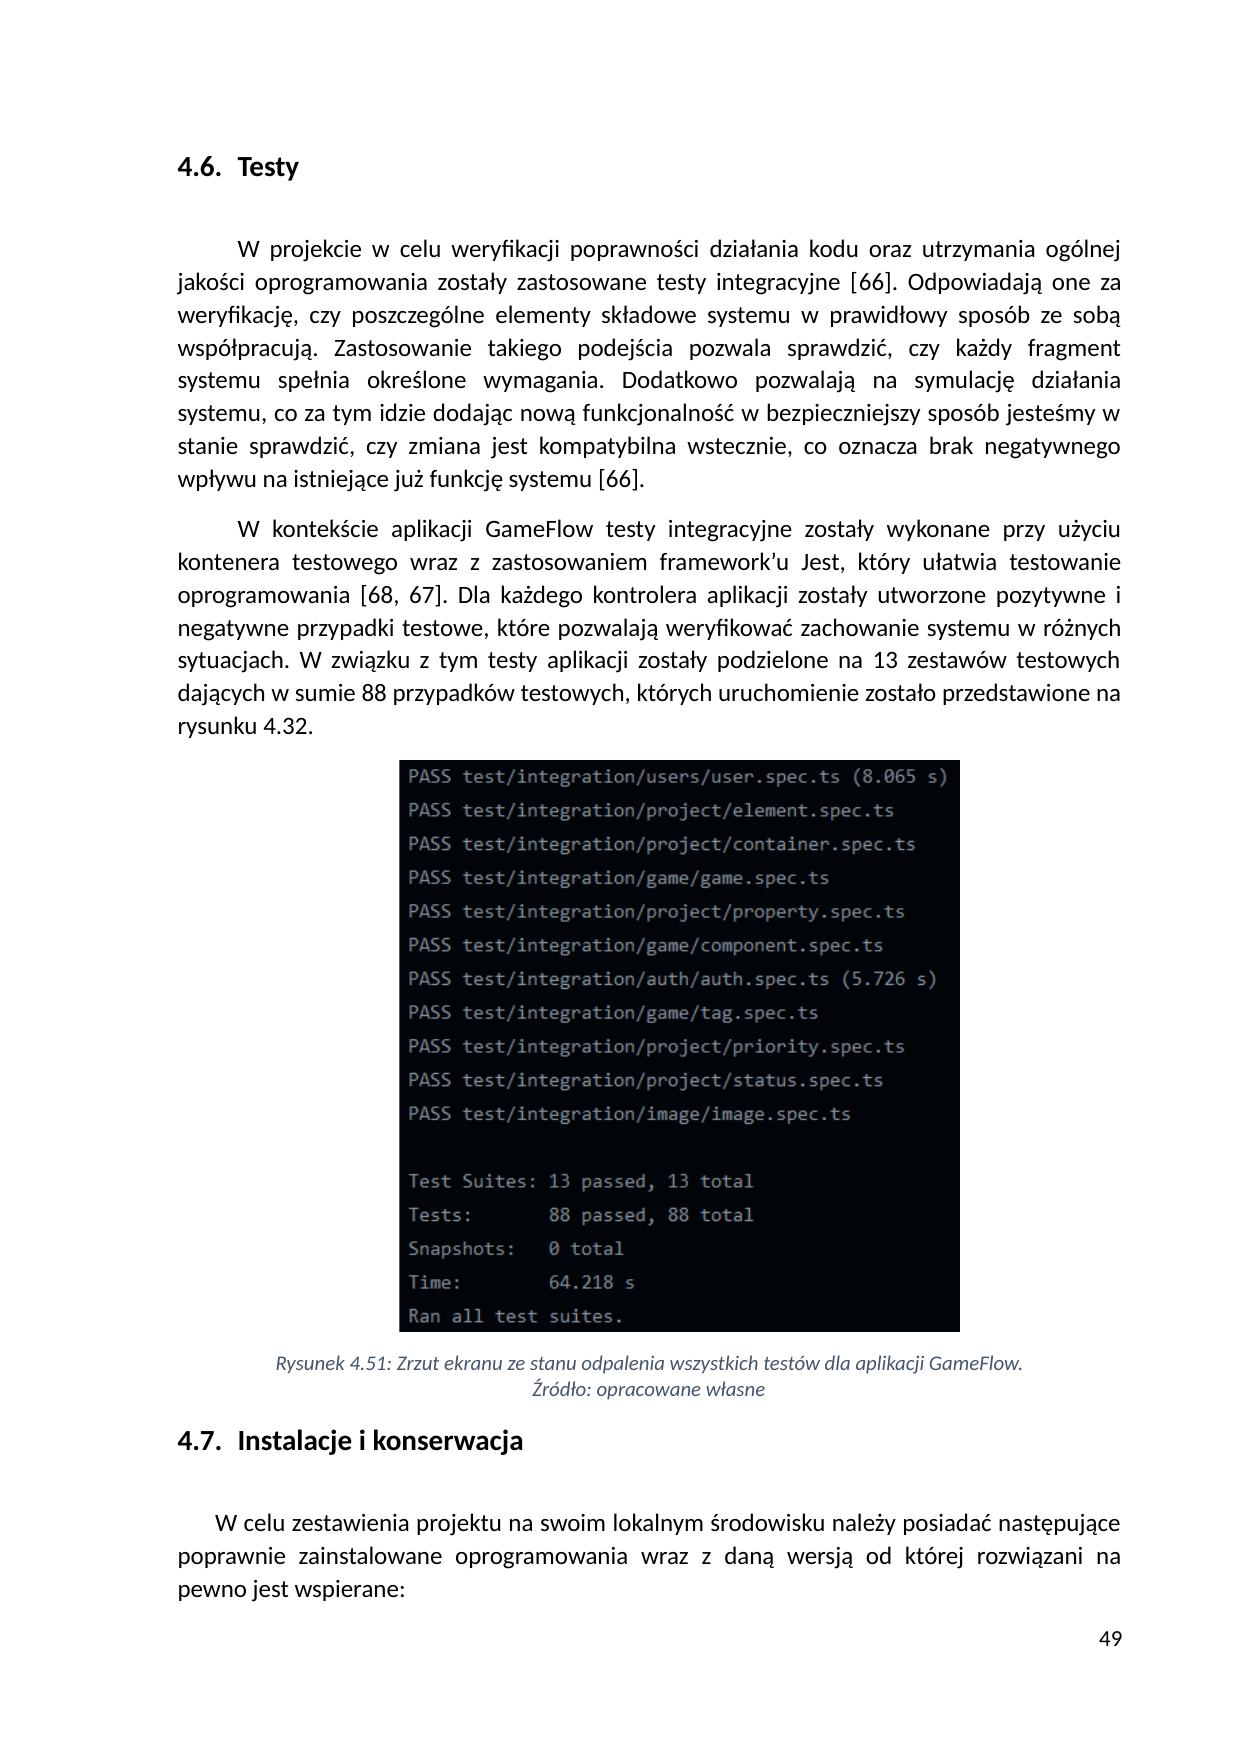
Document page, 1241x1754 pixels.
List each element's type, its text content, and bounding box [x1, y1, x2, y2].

picture [399, 760, 960, 1332]
subtitle Instalacje i konserwacja [177, 1422, 1122, 1458]
text Źródło: opracowane własne [177, 1376, 1122, 1401]
text W projekcie w celu weryfikacji poprawności działania kodu oraz utrzymania ogólnej jakości oprogramowania zostały zastosowane testy integracyjne [66]. Odpowiadają one za weryfikację, czy poszczególne elementy składowe systemu w prawidłowy sposób ze sobą współpracują. Zastosowanie takiego podejścia pozwala sprawdzić, czy każdy fragment systemu spełnia określone wymagania. Dodatkowo pozwalają na symulację działania systemu, co za tym idzie dodając nową funkcjonalność w bezpieczniejszy sposób jesteśmy w stanie sprawdzić, czy zmiana jest kompatybilna wstecznie, co oznacza brak negatywnego wpływu na istniejące już funkcję systemu [66]. [177, 233, 1122, 494]
text W celu zestawienia projektu na swoim lokalnym środowisku należy posiadać następujące poprawnie zainstalowane oprogramowania wraz z daną wersją od której rozwiązani na pewno jest wspierane: [177, 1507, 1122, 1604]
text W kontekście aplikacji GameFlow testy integracyjne zostały wykonane przy użyciu kontenera testowego wraz z zastosowaniem framework’u Jest, który ułatwia testowanie oprogramowania [68, 67]. Dla każdego kontrolera aplikacji zostały utworzone pozytywne i negatywne przypadki testowe, które pozwalają weryfikować zachowanie systemu w różnych sytuacjach. W związku z tym testy aplikacji zostały podzielone na 13 zestawów testowych dających w sumie 88 przypadków testowych, których uruchomienie zostało przedstawione na rysunku 4.32. [177, 513, 1122, 741]
subtitle Testy [177, 148, 1122, 183]
